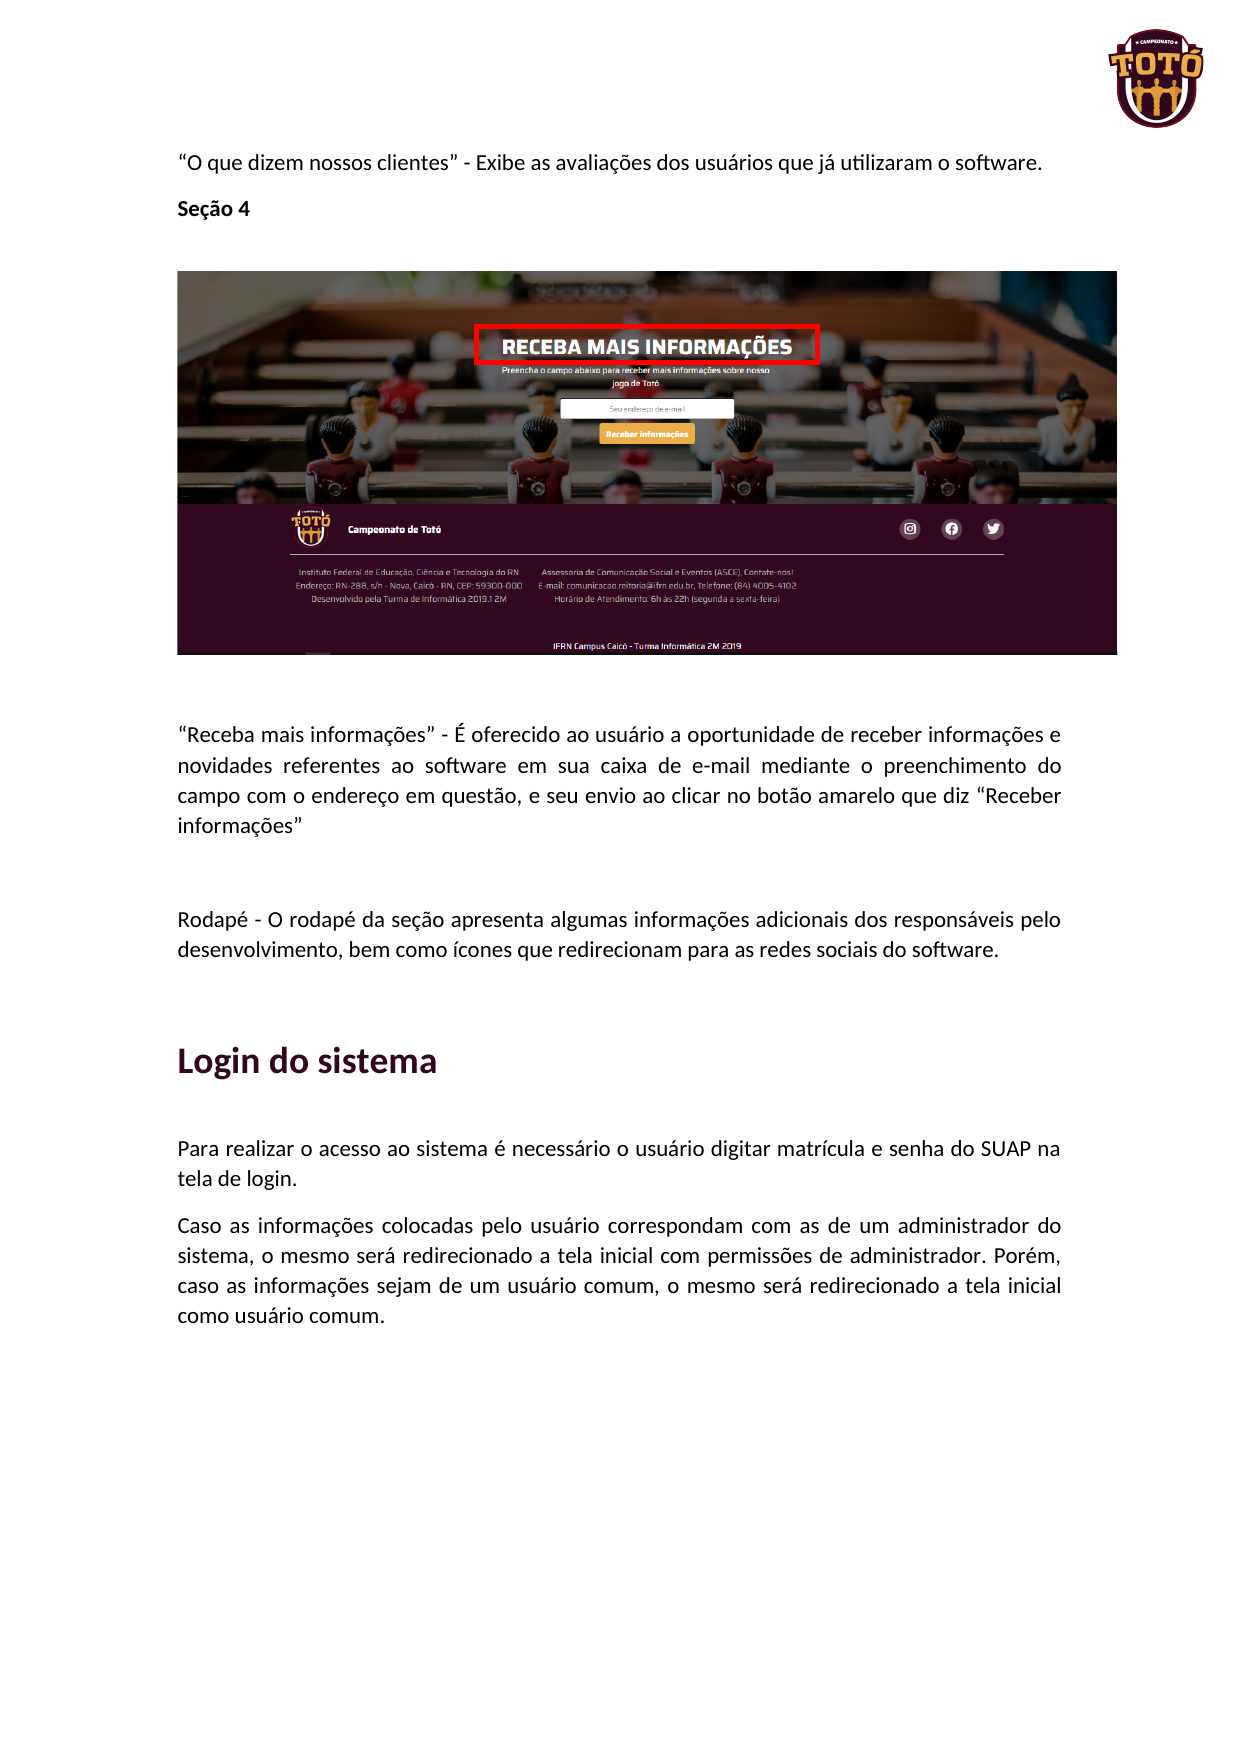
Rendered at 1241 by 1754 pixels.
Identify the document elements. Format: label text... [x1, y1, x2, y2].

picture [1108, 29, 1204, 128]
text “O que dizem nossos clientes” - Exibe as avaliações dos usuários que já utilizaram o software. [177, 148, 1063, 176]
text Rodapé - O rodapé da seção apresenta algumas informações adicionais dos responsáveis pelo desenvolvimento, bem como ícones que redirecionam para as redes sociais do software. [177, 905, 1063, 963]
text Para realizar o acesso ao sistema é necessário o usuário digitar matrícula e senha do SUAP na tela de login. [177, 1134, 1063, 1192]
picture [177, 271, 1118, 655]
subtitle Seção 4 [177, 194, 1063, 222]
text Caso as informações colocadas pelo usuário correspondam com as de um administrador do sistema, o mesmo será redirecionado a tela inicial com permissões de administrador. Porém, caso as informações sejam de um usuário comum, o mesmo será redirecionado a tela inicial como usuário comum. [177, 1211, 1063, 1329]
subtitle Login do sistema [177, 1037, 1063, 1083]
text “Receba mais informações” - É oferecido ao usuário a oportunidade de receber informações e novidades referentes ao software em sua caixa de e-mail mediante o preenchimento do campo com o endereço em questão, e seu envio ao clicar no botão amarelo que diz “Receber informações” [177, 721, 1063, 839]
